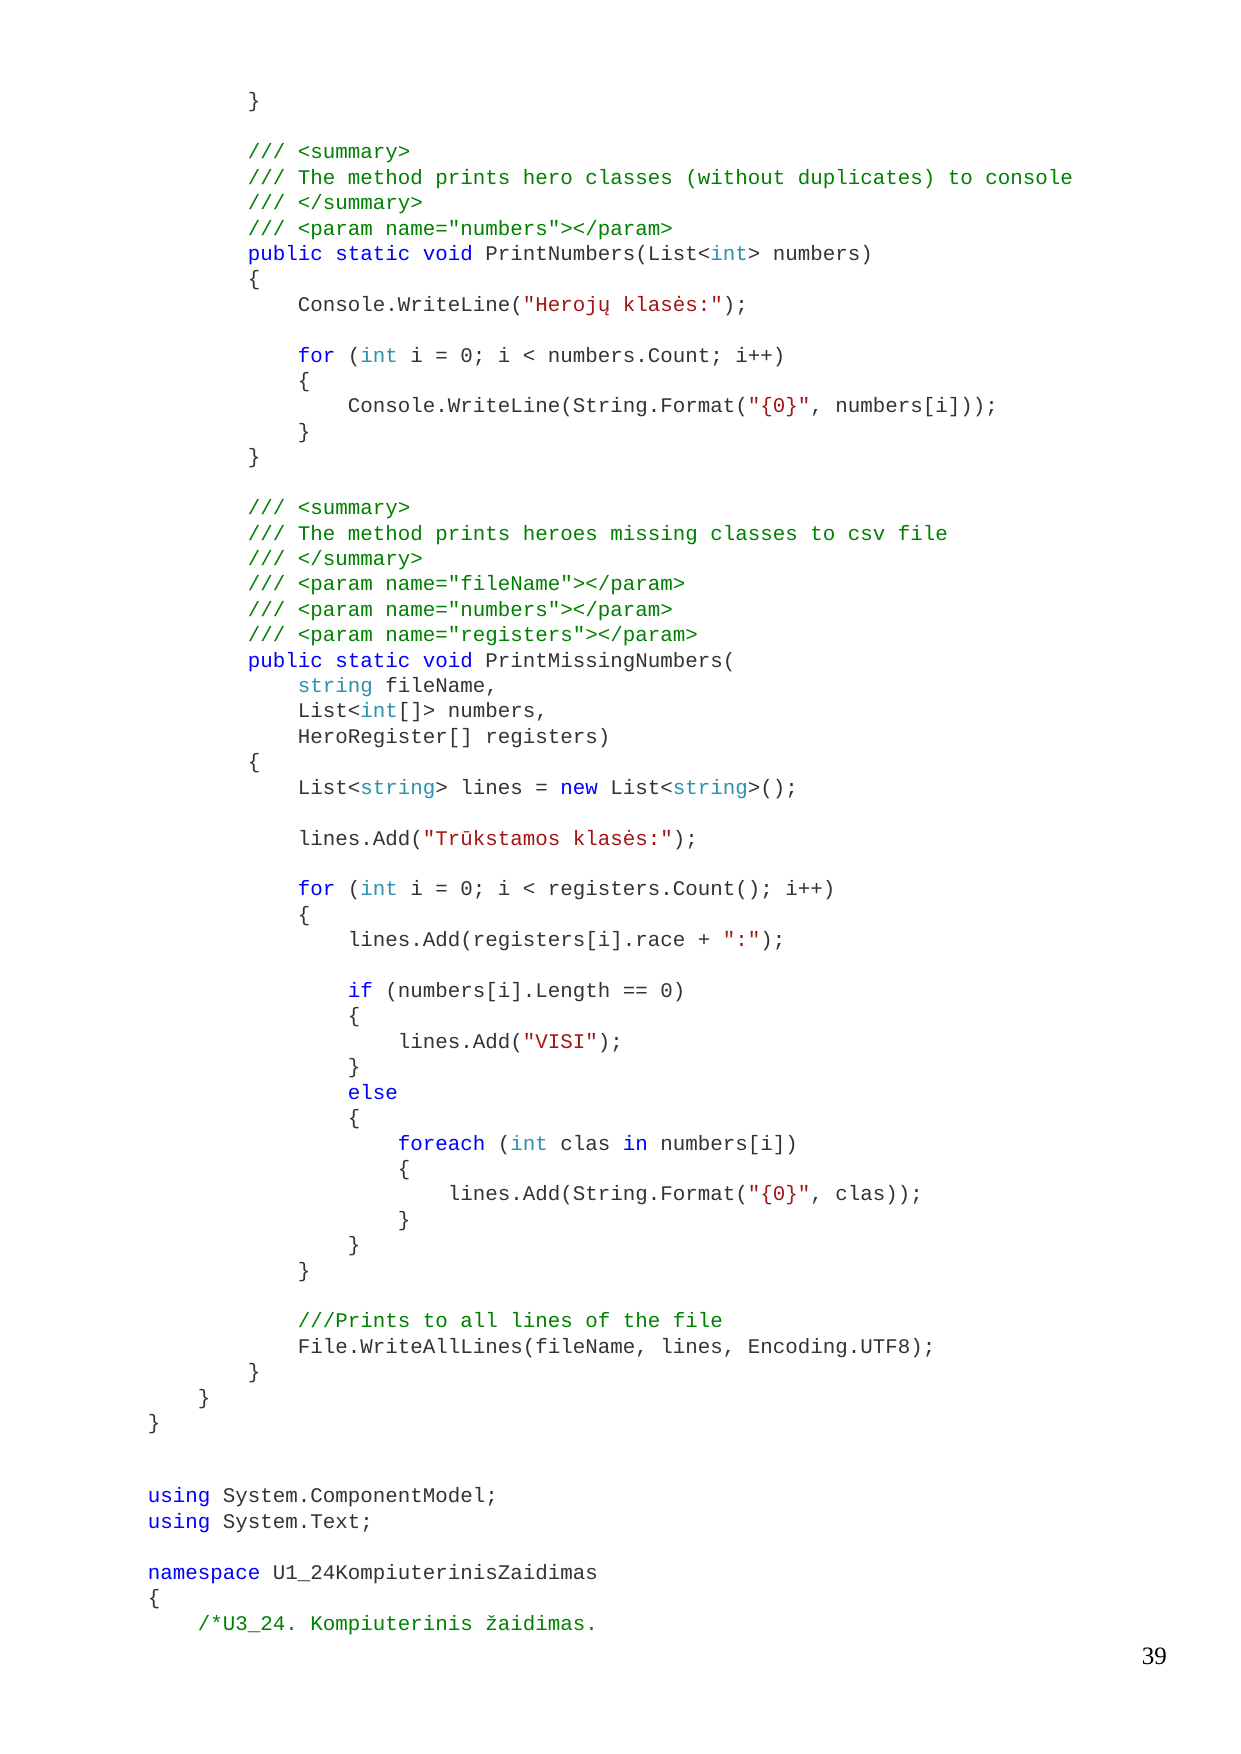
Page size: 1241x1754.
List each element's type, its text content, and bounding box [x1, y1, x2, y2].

text /// The method prints hero classes (without duplicates) to console [148, 165, 1181, 190]
text { [148, 1004, 1181, 1029]
text } [148, 1385, 1181, 1410]
text string fileName, [148, 673, 1181, 699]
text } [148, 1232, 1181, 1258]
text } [148, 89, 1181, 114]
text lines.Add(registers[i].race + ":"); [148, 927, 1181, 953]
text /// </summary> [148, 546, 1181, 572]
text if (numbers[i].Length == 0) [148, 978, 1181, 1004]
text /// The method prints heroes missing classes to csv file [148, 521, 1181, 546]
text ///Prints to all lines of the file [148, 1309, 1181, 1334]
text { [148, 749, 1181, 775]
text } [148, 1054, 1181, 1080]
text /// <param name="registers"></param> [148, 622, 1181, 648]
text namespace U1_24KompiuterinisZaidimas [148, 1560, 1181, 1585]
text { [148, 1585, 1181, 1611]
text } [148, 1258, 1181, 1283]
text { [148, 1156, 1181, 1182]
text lines.Add(String.Format("{0}", clas)); [148, 1182, 1181, 1207]
text using System.ComponentModel; [148, 1484, 1181, 1509]
text } [148, 1410, 1181, 1436]
text { [148, 267, 1181, 292]
text lines.Add("Trūkstamos klasės:"); [148, 826, 1181, 851]
text using System.Text; [148, 1509, 1181, 1534]
text foreach (int clas in numbers[i]) [148, 1131, 1181, 1156]
text /// <param name="fileName"></param> [148, 572, 1181, 597]
text public static void PrintNumbers(List<int> numbers) [148, 241, 1181, 267]
text public static void PrintMissingNumbers( [148, 648, 1181, 673]
text /// </summary> [148, 190, 1181, 216]
text for (int i = 0; i < registers.Count(); i++) [148, 877, 1181, 902]
text File.WriteAllLines(fileName, lines, Encoding.UTF8); [148, 1334, 1181, 1359]
text { [148, 902, 1181, 927]
text } [148, 444, 1181, 470]
text { [148, 368, 1181, 394]
text List<string> lines = new List<string>(); [148, 775, 1181, 800]
text } [148, 419, 1181, 444]
text /// <summary> [148, 495, 1181, 521]
text Console.WriteLine(String.Format("{0}", numbers[i])); [148, 394, 1181, 419]
text lines.Add("VISI"); [148, 1029, 1181, 1054]
text for (int i = 0; i < numbers.Count; i++) [148, 343, 1181, 368]
text { [148, 1105, 1181, 1131]
text Console.WriteLine("Herojų klasės:"); [148, 292, 1181, 317]
text /// <summary> [148, 139, 1181, 165]
text HeroRegister[] registers) [148, 724, 1181, 749]
text } [148, 1359, 1181, 1385]
text } [148, 1207, 1181, 1232]
text else [148, 1080, 1181, 1105]
text /// <param name="numbers"></param> [148, 216, 1181, 241]
text /*U3_24. Kompiuterinis žaidimas. [148, 1611, 1181, 1636]
text /// <param name="numbers"></param> [148, 597, 1181, 622]
text List<int[]> numbers, [148, 699, 1181, 724]
